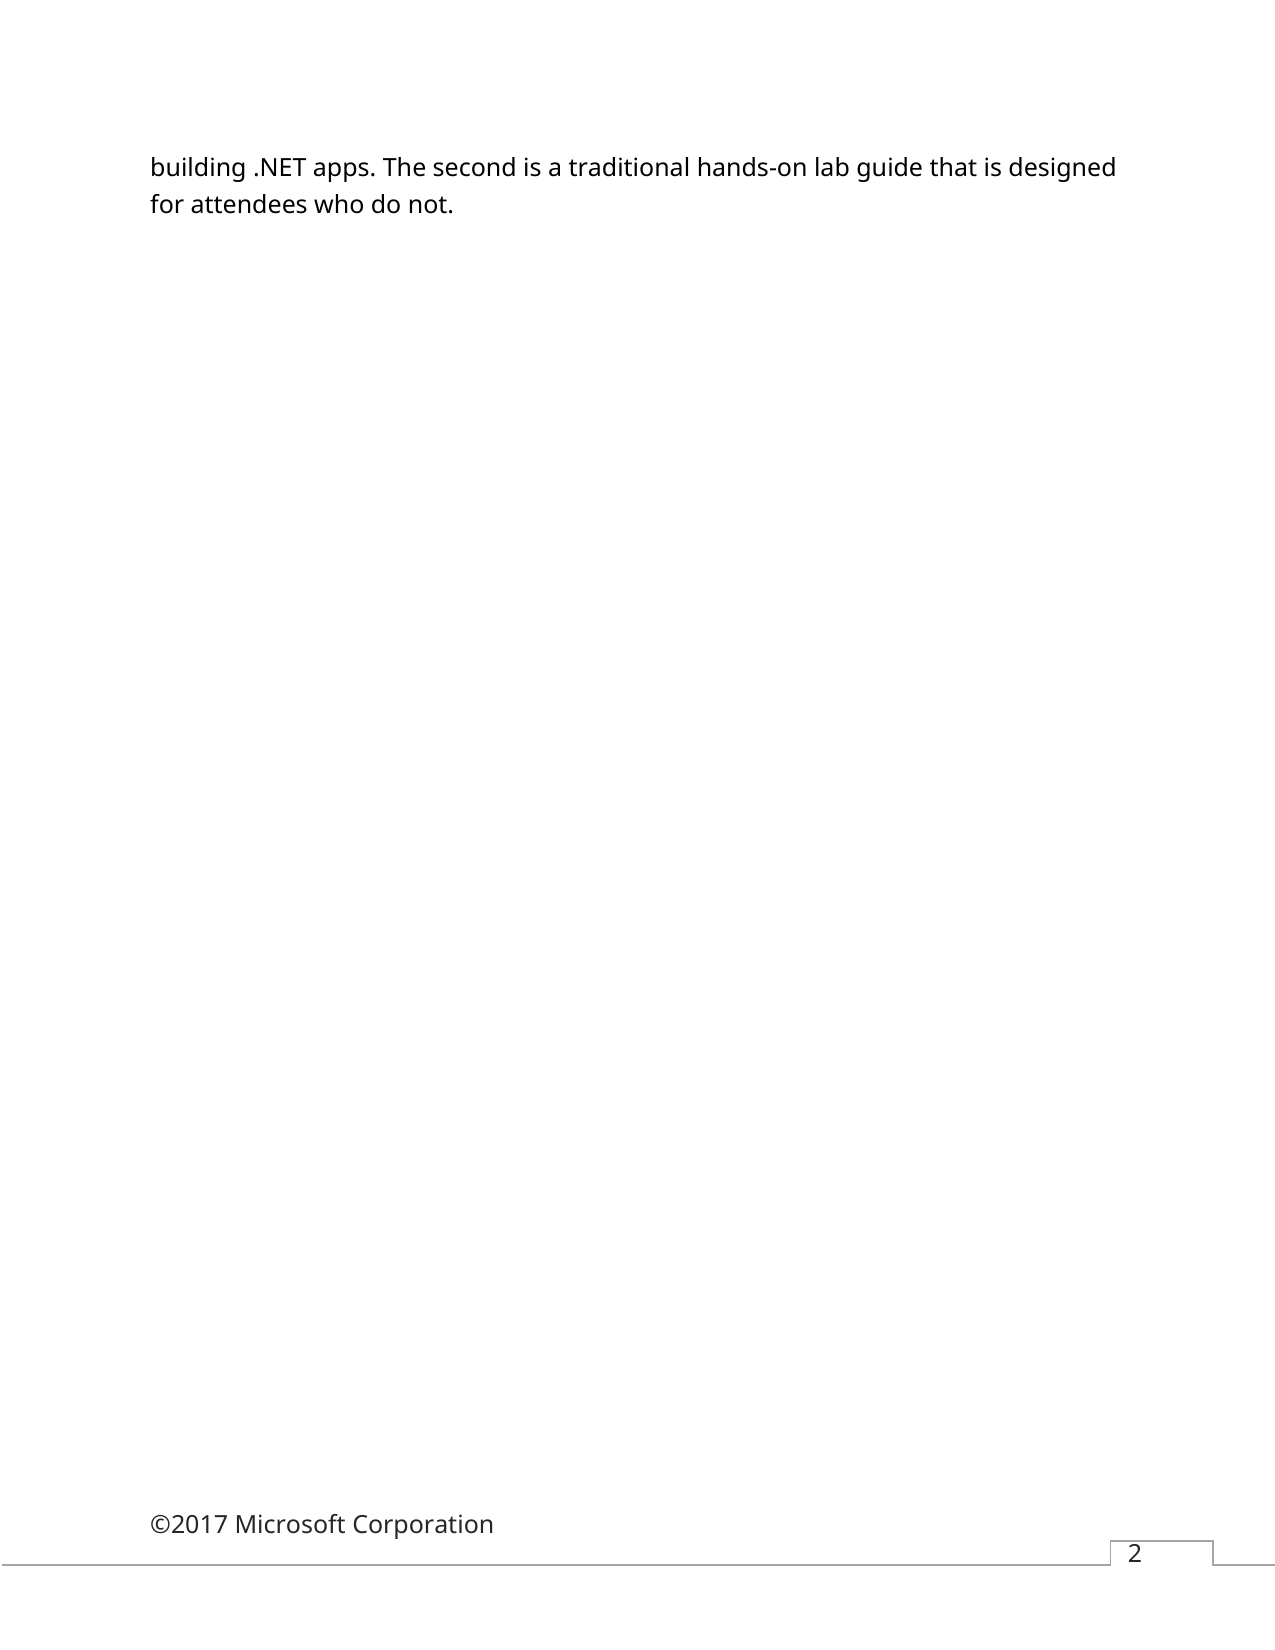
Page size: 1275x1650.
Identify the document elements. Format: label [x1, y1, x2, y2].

text [150, 150, 1125, 221]
